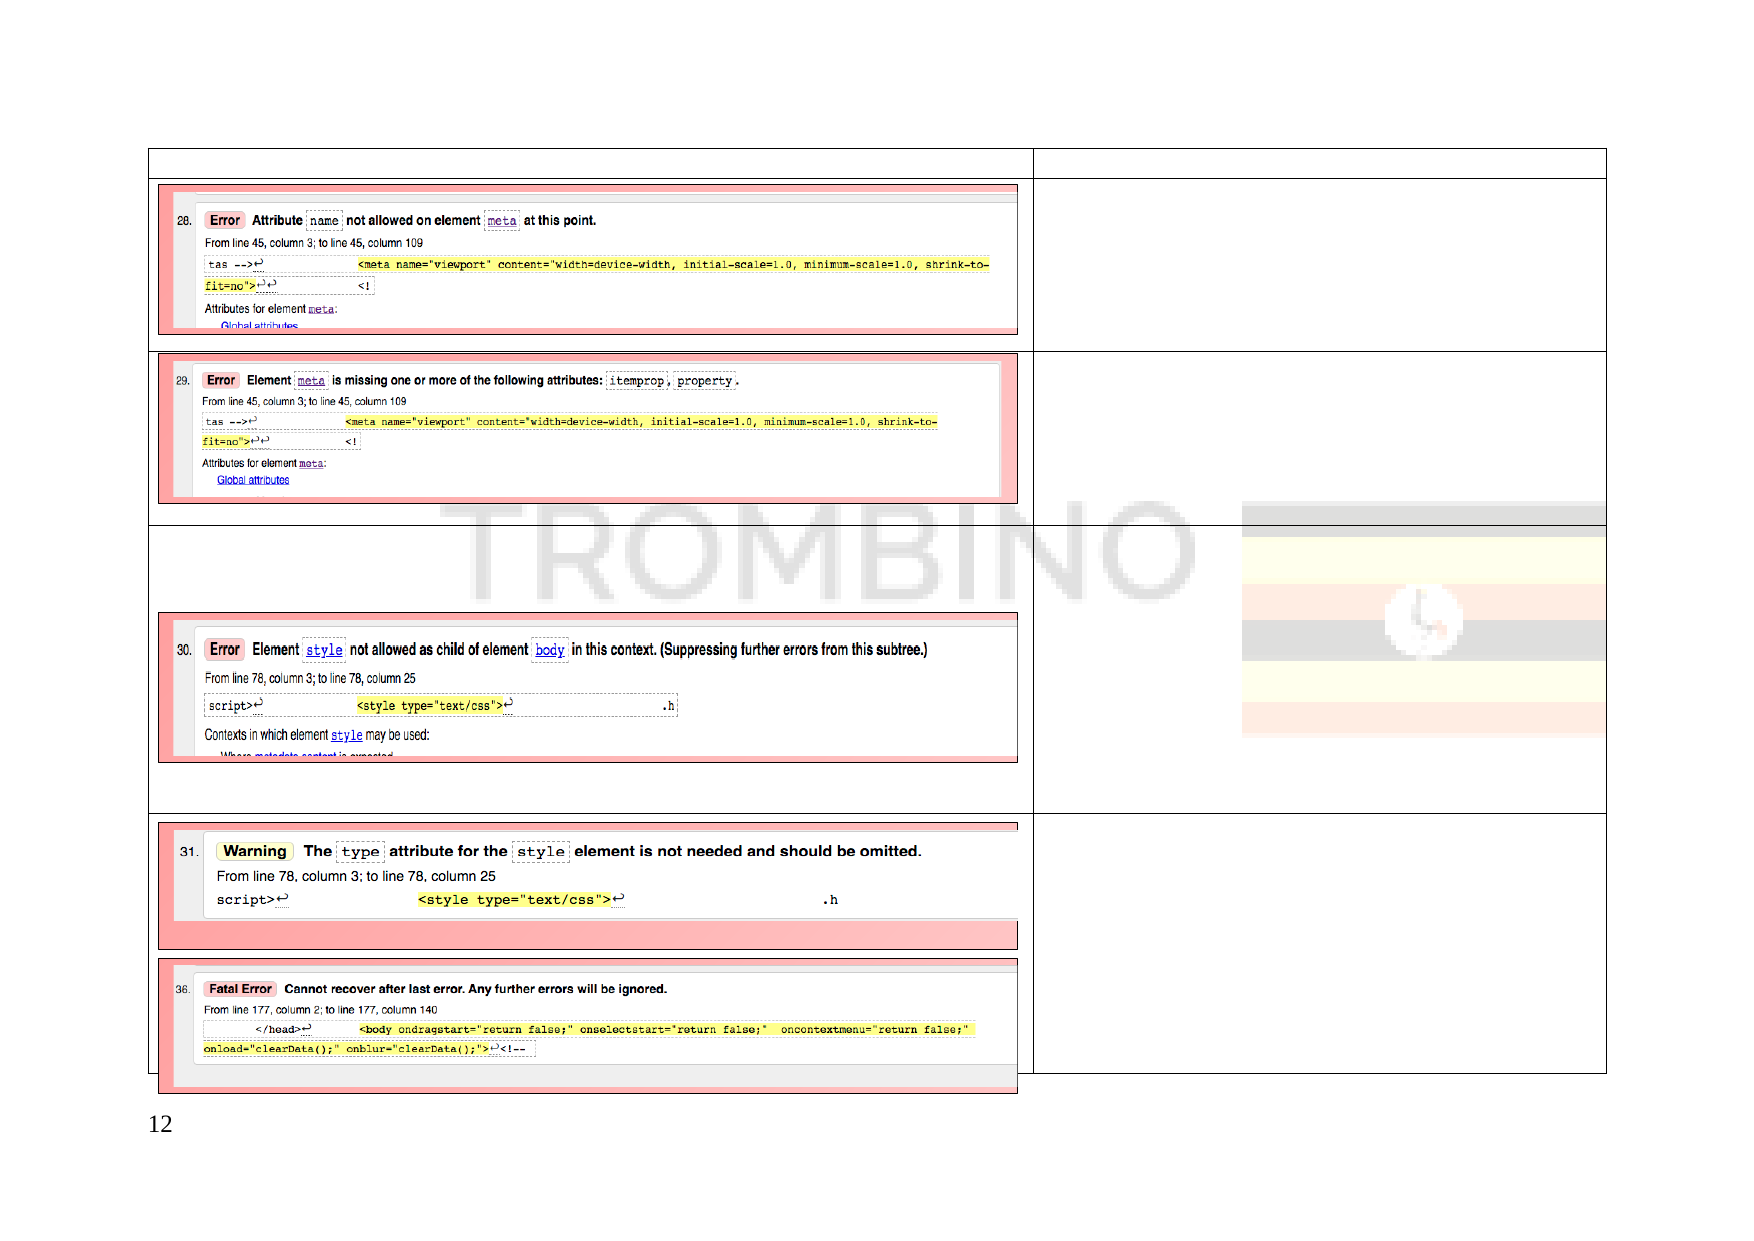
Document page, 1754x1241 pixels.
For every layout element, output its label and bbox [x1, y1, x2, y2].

table_cell [1034, 149, 1606, 177]
table_cell [149, 149, 1033, 177]
table_cell [1034, 179, 1606, 351]
picture [173, 361, 1002, 497]
table_cell [149, 526, 1033, 813]
table_cell [1034, 814, 1606, 1073]
table_cell [149, 814, 1033, 1073]
table_cell [149, 352, 1033, 524]
picture [173, 620, 1018, 756]
table_cell [149, 179, 1033, 351]
picture [173, 830, 1018, 921]
picture [173, 192, 1018, 328]
table_cell [1034, 352, 1606, 524]
picture [173, 965, 1018, 1087]
table_cell [1034, 526, 1606, 813]
